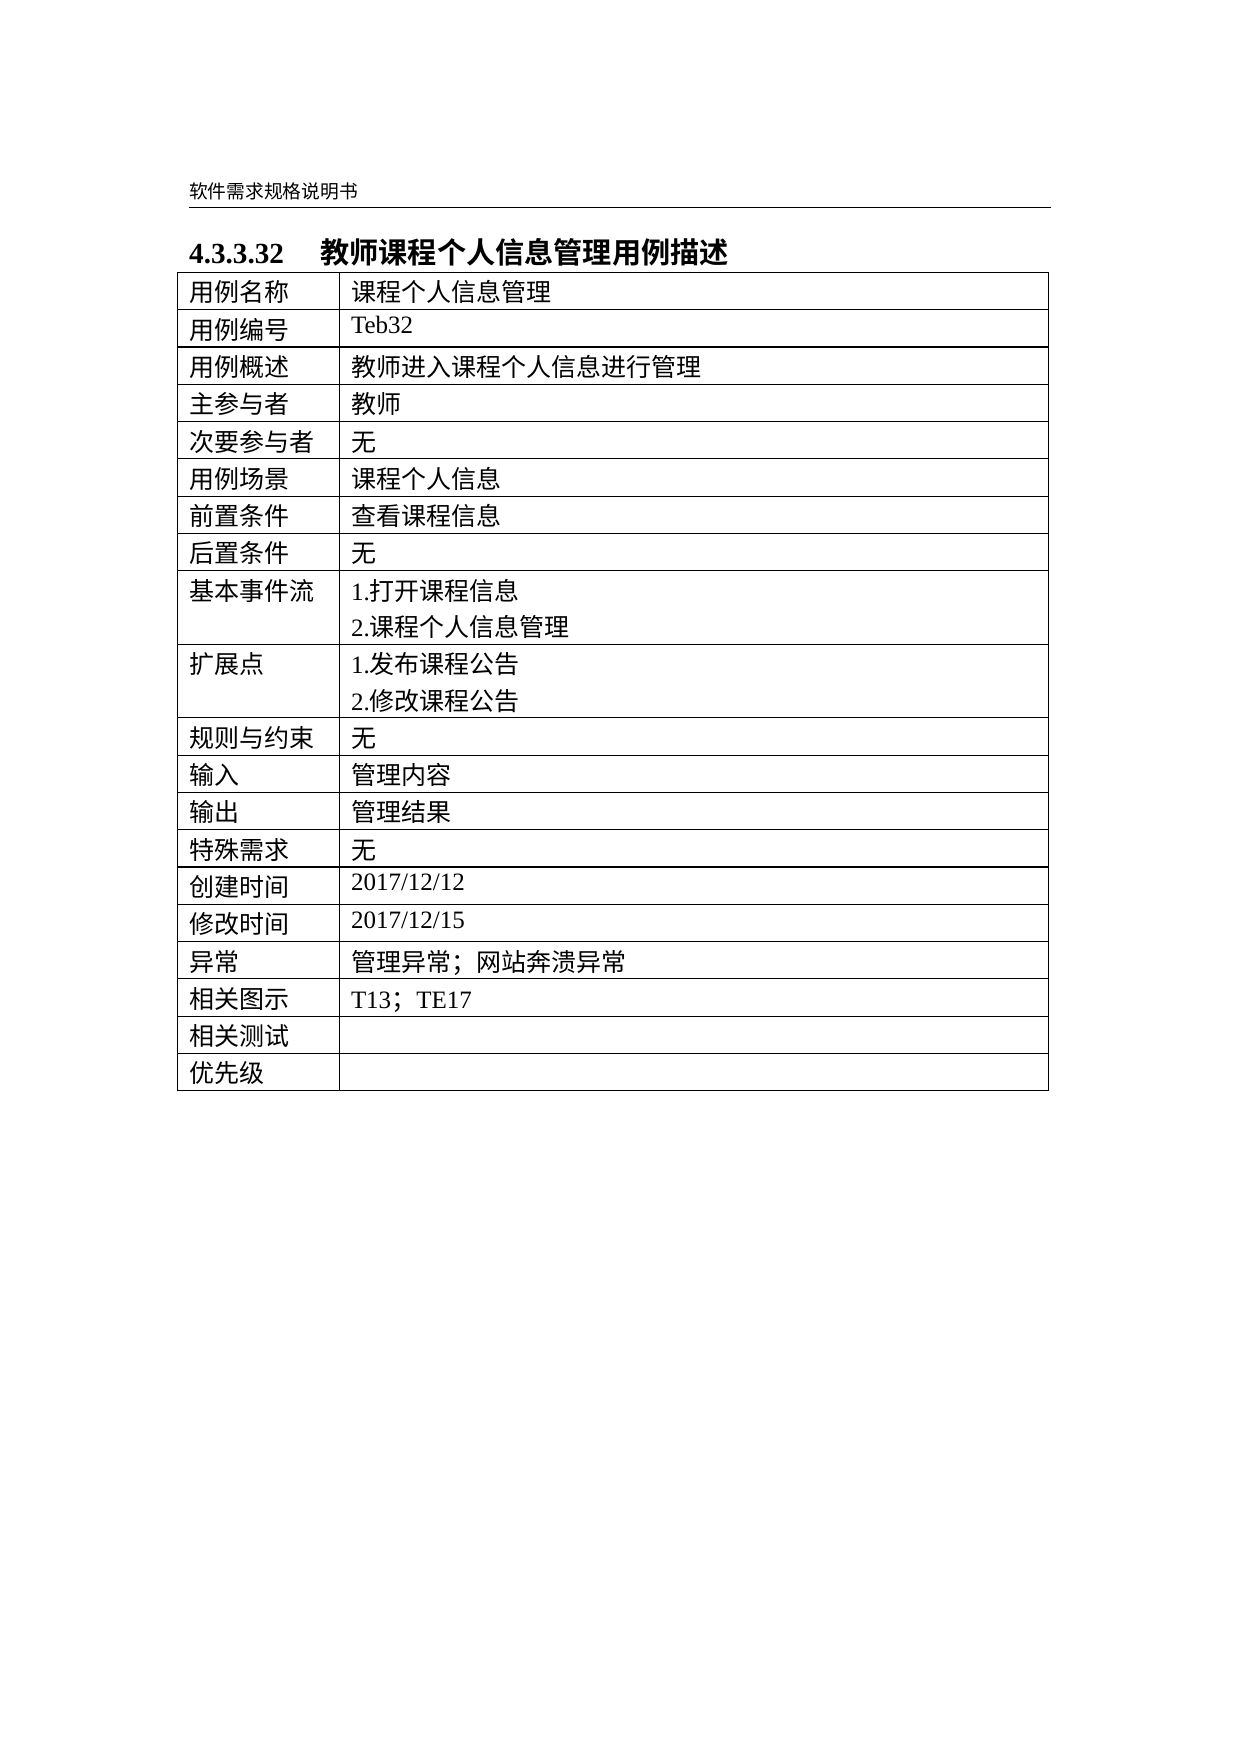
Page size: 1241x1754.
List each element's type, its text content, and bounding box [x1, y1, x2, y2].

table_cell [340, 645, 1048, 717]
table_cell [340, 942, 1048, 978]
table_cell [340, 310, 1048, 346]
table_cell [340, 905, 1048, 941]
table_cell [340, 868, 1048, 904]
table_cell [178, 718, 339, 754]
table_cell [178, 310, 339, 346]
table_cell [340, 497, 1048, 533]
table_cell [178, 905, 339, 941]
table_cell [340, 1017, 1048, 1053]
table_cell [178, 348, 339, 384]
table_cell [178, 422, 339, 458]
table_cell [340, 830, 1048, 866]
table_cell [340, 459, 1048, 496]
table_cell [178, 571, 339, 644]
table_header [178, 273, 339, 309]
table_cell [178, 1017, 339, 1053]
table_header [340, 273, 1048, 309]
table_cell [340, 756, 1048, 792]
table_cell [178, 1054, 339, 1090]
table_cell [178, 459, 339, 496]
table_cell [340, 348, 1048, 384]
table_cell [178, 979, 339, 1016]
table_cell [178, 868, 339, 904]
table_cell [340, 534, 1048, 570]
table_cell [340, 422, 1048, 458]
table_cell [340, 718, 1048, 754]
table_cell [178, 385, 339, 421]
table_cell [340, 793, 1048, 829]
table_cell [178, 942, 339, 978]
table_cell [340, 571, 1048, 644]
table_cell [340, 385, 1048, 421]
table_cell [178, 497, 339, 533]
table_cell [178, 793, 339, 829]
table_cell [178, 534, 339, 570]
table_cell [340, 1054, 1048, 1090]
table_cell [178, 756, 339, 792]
subtitle 教师课程个人信息管理用例描述 [189, 229, 1051, 272]
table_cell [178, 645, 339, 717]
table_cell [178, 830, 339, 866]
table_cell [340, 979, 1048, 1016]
